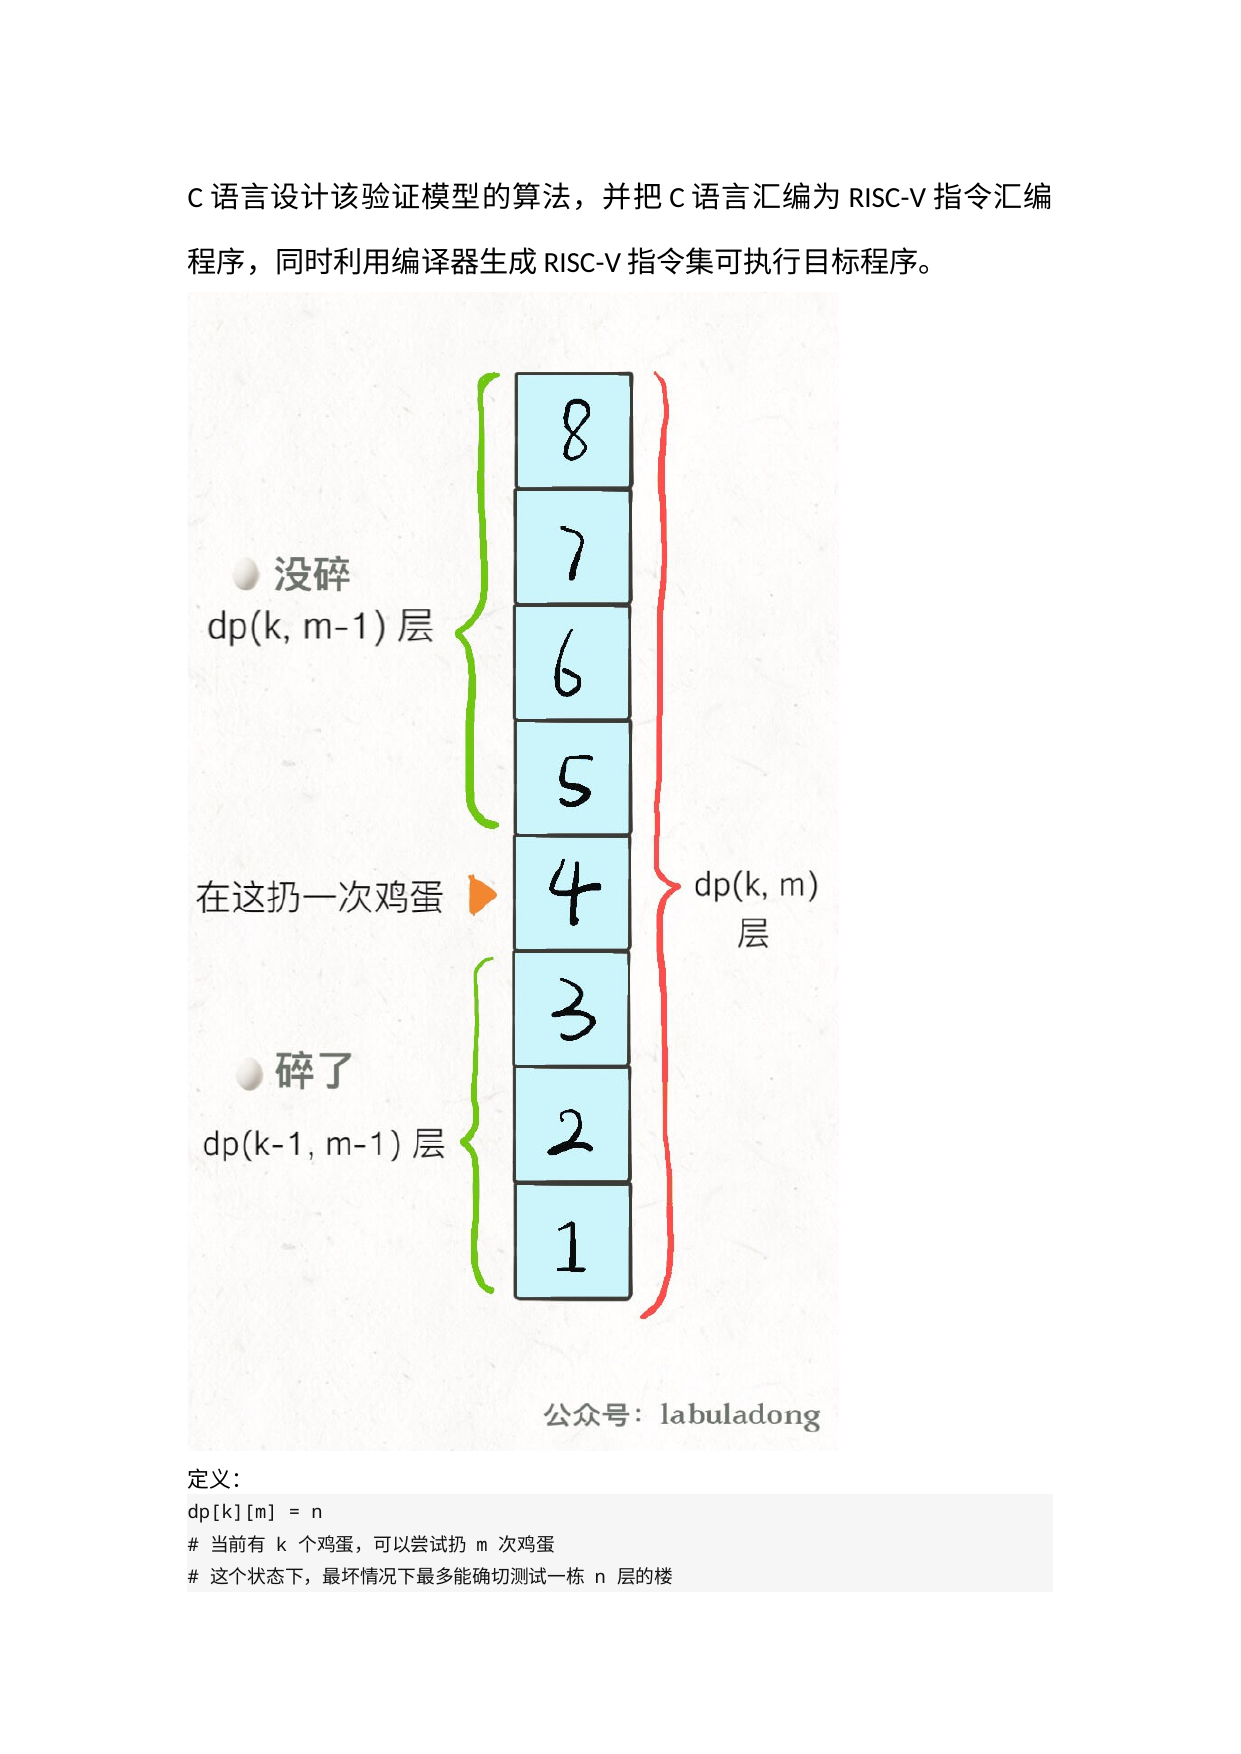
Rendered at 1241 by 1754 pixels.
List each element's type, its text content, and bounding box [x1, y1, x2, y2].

text dp[k][m] = n [187, 1494, 1053, 1527]
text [187, 162, 1053, 292]
text 定义： [187, 1462, 1053, 1494]
text # 这个状态下，最坏情况下最多能确切测试一栋 n 层的楼 [187, 1559, 1053, 1592]
picture [187, 292, 839, 1451]
text # 当前有 k 个鸡蛋，可以尝试扔 m 次鸡蛋 [187, 1527, 1053, 1559]
